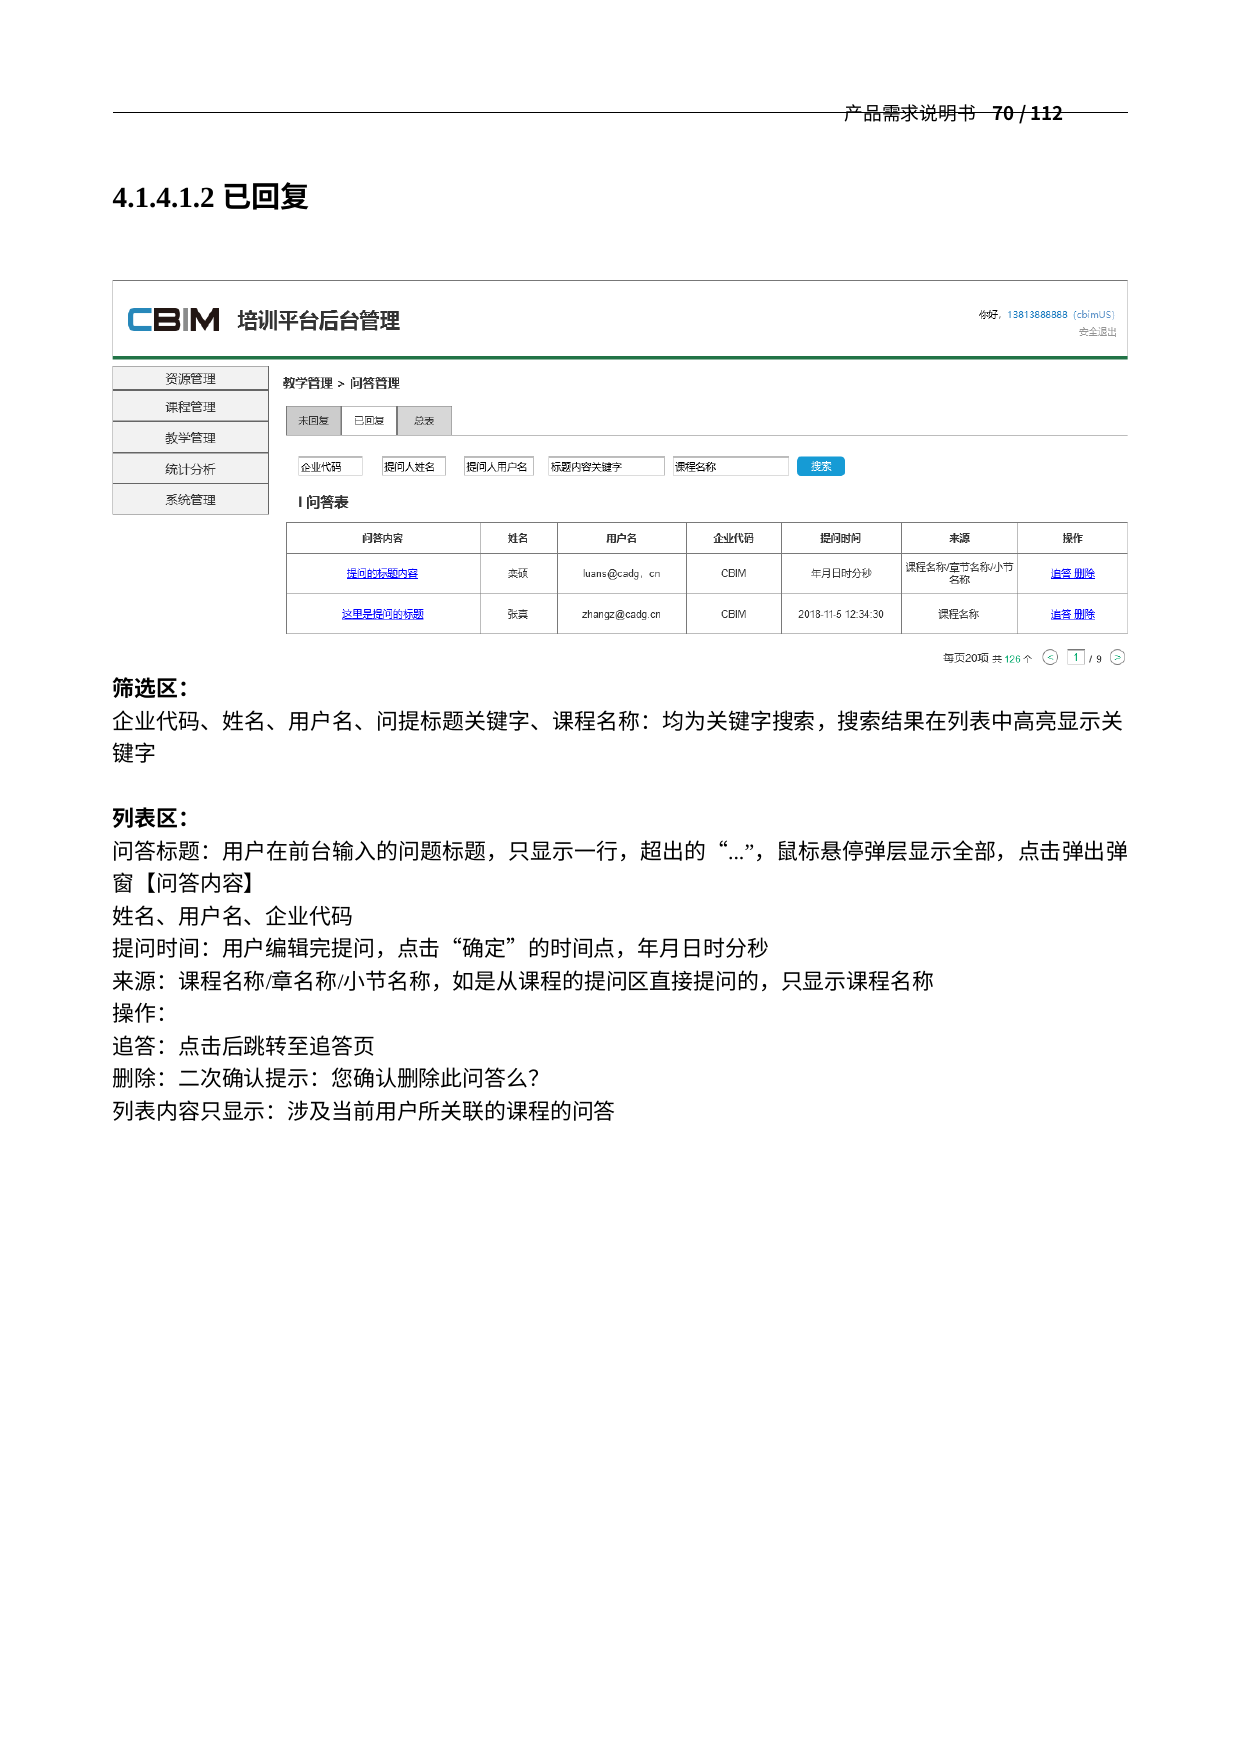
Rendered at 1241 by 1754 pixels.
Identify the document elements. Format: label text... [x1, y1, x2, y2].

text 列表区： [112, 801, 1128, 833]
text 来源：课程名称/章名称/小节名称，如是从课程的提问区直接提问的，只显示课程名称 [112, 963, 1128, 996]
text 删除：二次确认提示：您确认删除此问答么？ [112, 1061, 1128, 1093]
subtitle 4.1.4.1.2 已回复 [112, 162, 1128, 227]
text 筛选区： [112, 671, 1128, 703]
picture [112, 280, 1128, 666]
text 列表内容只显示：涉及当前用户所关联的课程的问答 [112, 1093, 1128, 1126]
text 企业代码、姓名、用户名、问提标题关键字、课程名称：均为关键字搜索，搜索结果在列表中高亮显示关键字 [112, 703, 1128, 768]
text 姓名、用户名、企业代码 [112, 898, 1128, 931]
text 提问时间：用户编辑完提问，点击“确定”的时间点，年月日时分秒 [112, 931, 1128, 963]
text 问答标题：用户在前台输入的问题标题，只显示一行，超出的“...”，鼠标悬停弹层显示全部，点击弹出弹窗【问答内容】 [112, 833, 1128, 898]
text 追答：点击后跳转至追答页 [112, 1028, 1128, 1061]
text 操作： [112, 996, 1128, 1028]
